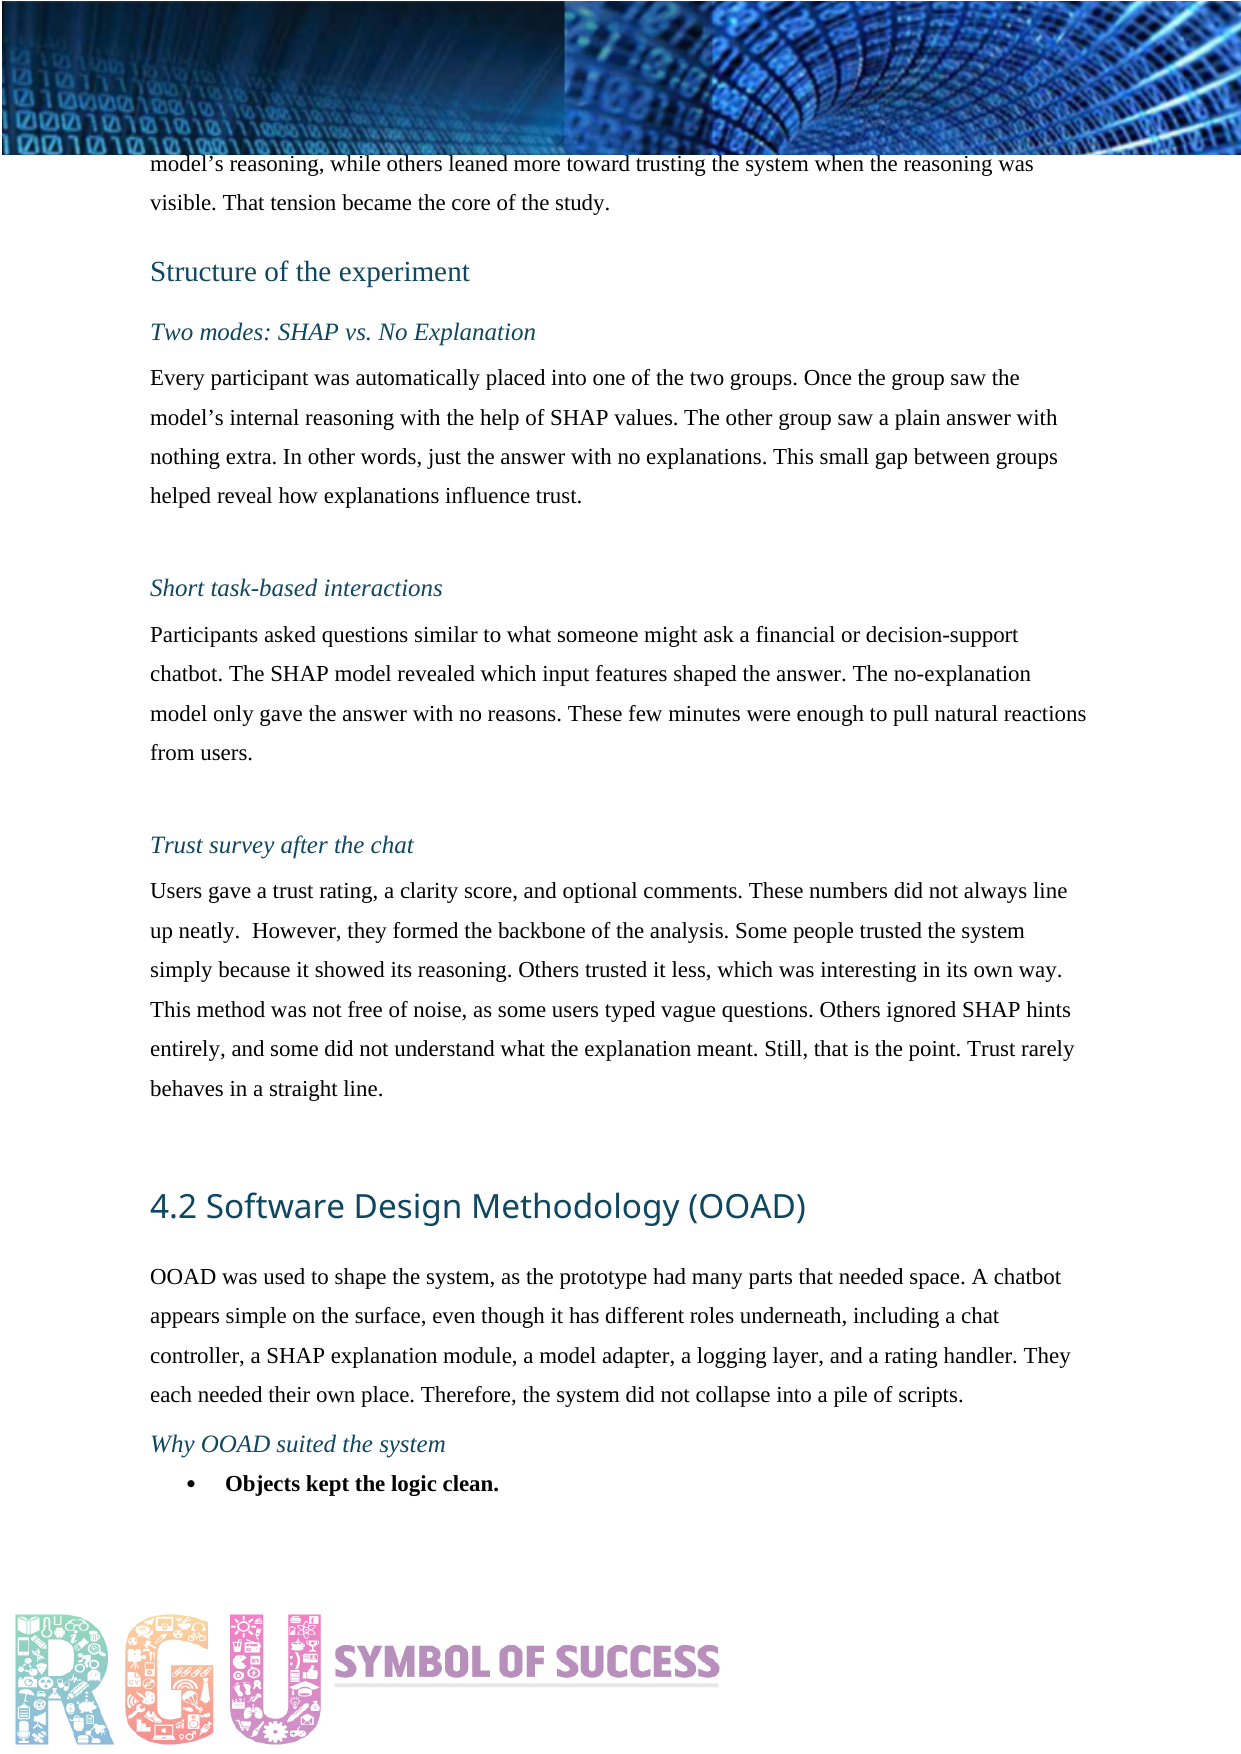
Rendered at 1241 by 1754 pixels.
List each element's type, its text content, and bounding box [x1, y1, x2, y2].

subtitle Structure of the experiment [150, 254, 1090, 287]
subtitle 4.2 Software Design Methodology (OOAD) [150, 1182, 1090, 1228]
text Participants asked questions similar to what someone might ask a financial or decision-support chatbot. The SHAP model revealed which input features shaped the answer. The no-explanation model only gave the answer with no reasons. These few minutes were enough to pull natural reactions from users. [150, 621, 1090, 766]
picture [2, 1, 1241, 155]
subtitle Why OOAD suited the system [150, 1429, 1090, 1458]
subtitle Trust survey storage [1, 1603, 733, 1754]
list Objects kept the logic clean. [187, 1471, 1090, 1497]
text This method was not free of noise, as some users typed vague questions. Others ignored SHAP hints entirely, and some did not understand what the explanation meant. Still, that is the point. Trust rarely behaves in a straight line. [150, 996, 1090, 1101]
subtitle Short task-based interactions [150, 573, 1090, 602]
subtitle Two modes: SHAP vs. No Explanation [150, 317, 1090, 346]
text Users gave a trust rating, a clarity score, and optional comments. These numbers did not always line up neatly. However, they formed the backbone of the analysis. Some people trusted the system simply because it showed its reasoning. Others trusted it less, which was interesting in its own way. [150, 877, 1090, 983]
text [150, 150, 1090, 216]
text Every participant was automatically placed into one of the two groups. Once the group saw the model’s internal reasoning with the help of SHAP values. The other group saw a plain answer with nothing extra. In other words, just the answer with no explanations. This small gap between groups helped reveal how explanations influence trust. [150, 364, 1090, 509]
subtitle Trust survey after the chat [150, 830, 1090, 859]
text OOAD was used to shape the system, as the prototype had many parts that needed space. A chatbot appears simple on the surface, even though it has different roles underneath, including a chat controller, a SHAP explanation module, a model adapter, a logging layer, and a rating handler. They each needed their own place. Therefore, the system did not collapse into a pile of scripts. [150, 1263, 1090, 1408]
